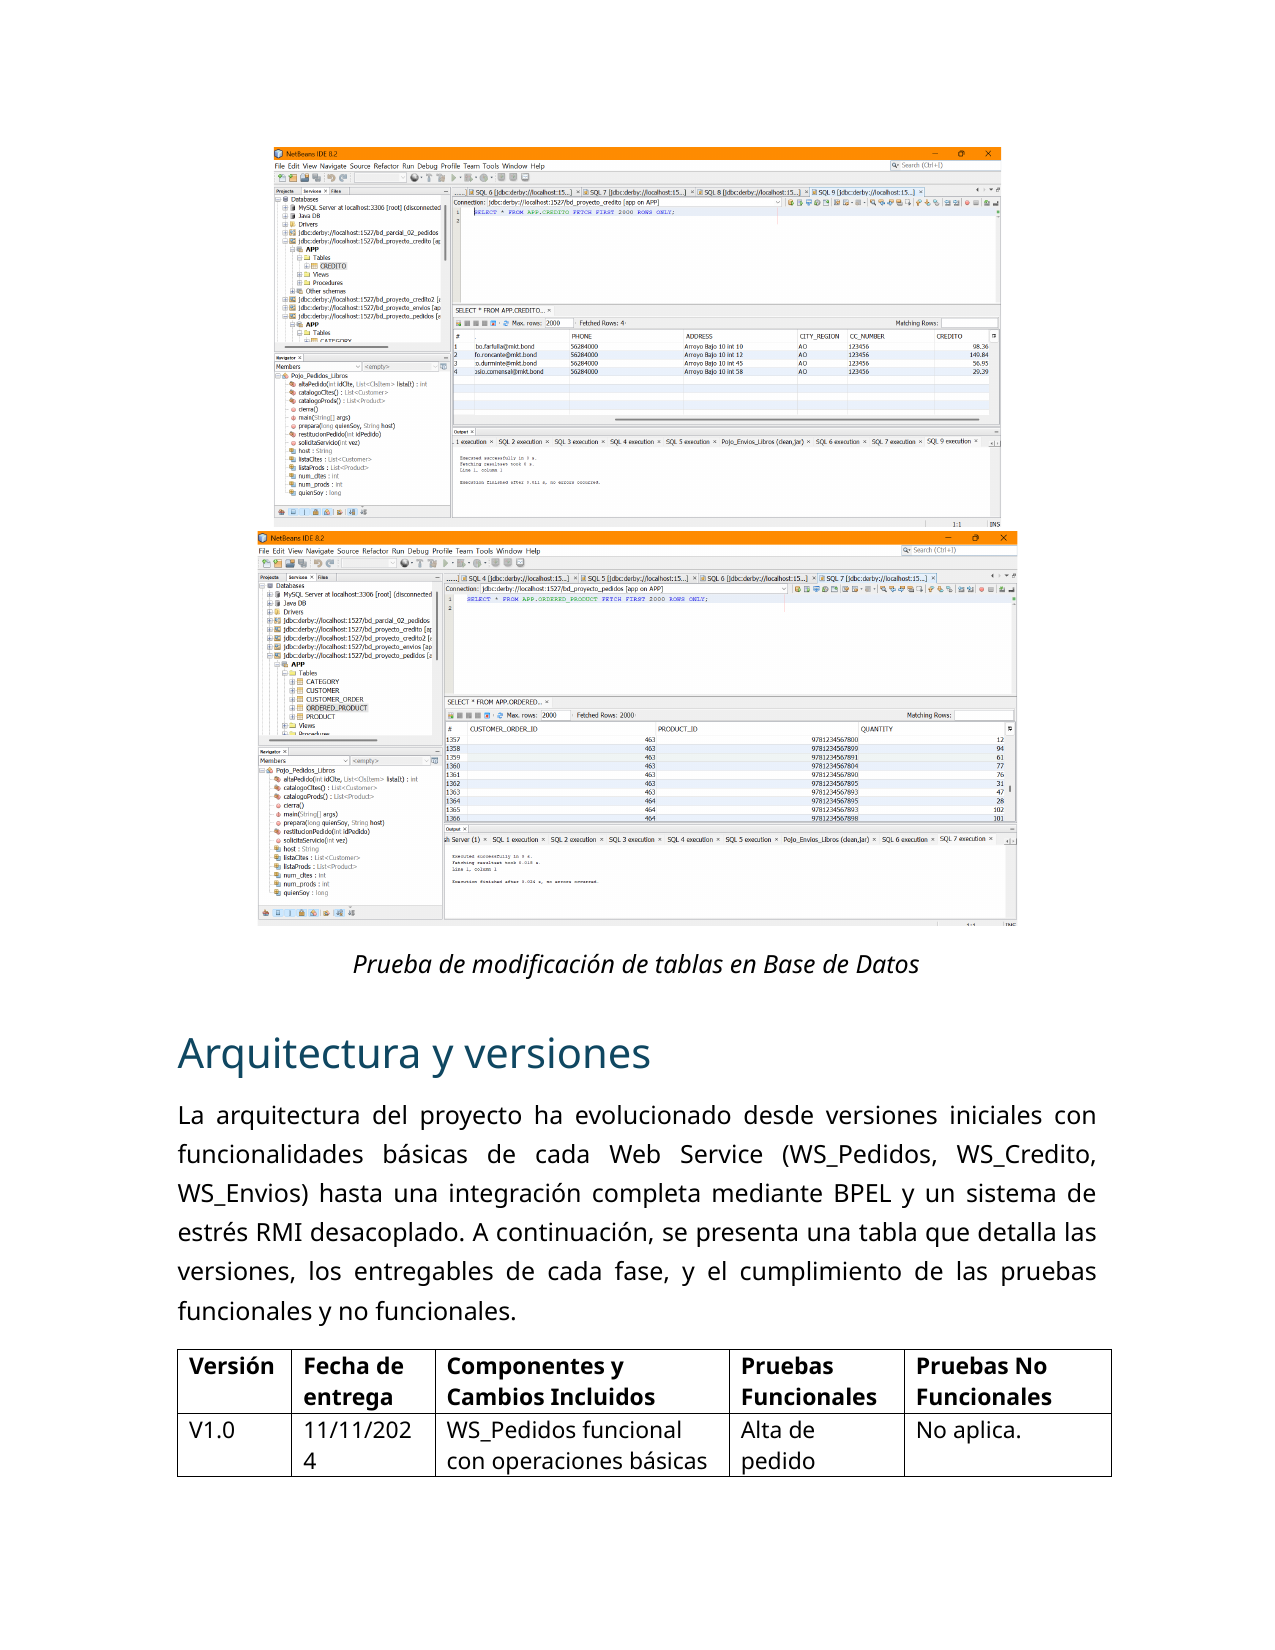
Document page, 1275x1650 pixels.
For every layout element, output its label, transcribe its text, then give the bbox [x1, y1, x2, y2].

text La arquitectura del proyecto ha evolucionado desde versiones iniciales con funcionalidades básicas de cada Web Service (WS_Pedidos, WS_Credito, WS_Envios) hasta una integración completa mediante BPEL y un sistema de estrés RMI desacoplado. A continuación, se presenta una tabla que detalla las versiones, los entregables de cada fase, y el cumplimiento de las pruebas funcionales y no funcionales. [177, 1097, 1098, 1327]
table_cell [436, 1414, 729, 1476]
table_header Fecha de entrega [292, 1350, 435, 1412]
table_cell V1.0 [178, 1414, 291, 1476]
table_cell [730, 1414, 904, 1476]
table_header Pruebas No Funcionales [905, 1350, 1111, 1412]
subtitle Arquitectura y versiones [177, 1024, 1098, 1081]
table_cell No aplica. [905, 1414, 1111, 1476]
table_header Versión [178, 1350, 291, 1412]
table_cell 11/11/2024 [292, 1414, 435, 1476]
text Prueba de modificación de tablas en Base de Datos [177, 947, 1098, 981]
table_header Pruebas Funcionales [730, 1350, 904, 1412]
table_header Componentes y Cambios Incluidos [436, 1350, 729, 1412]
